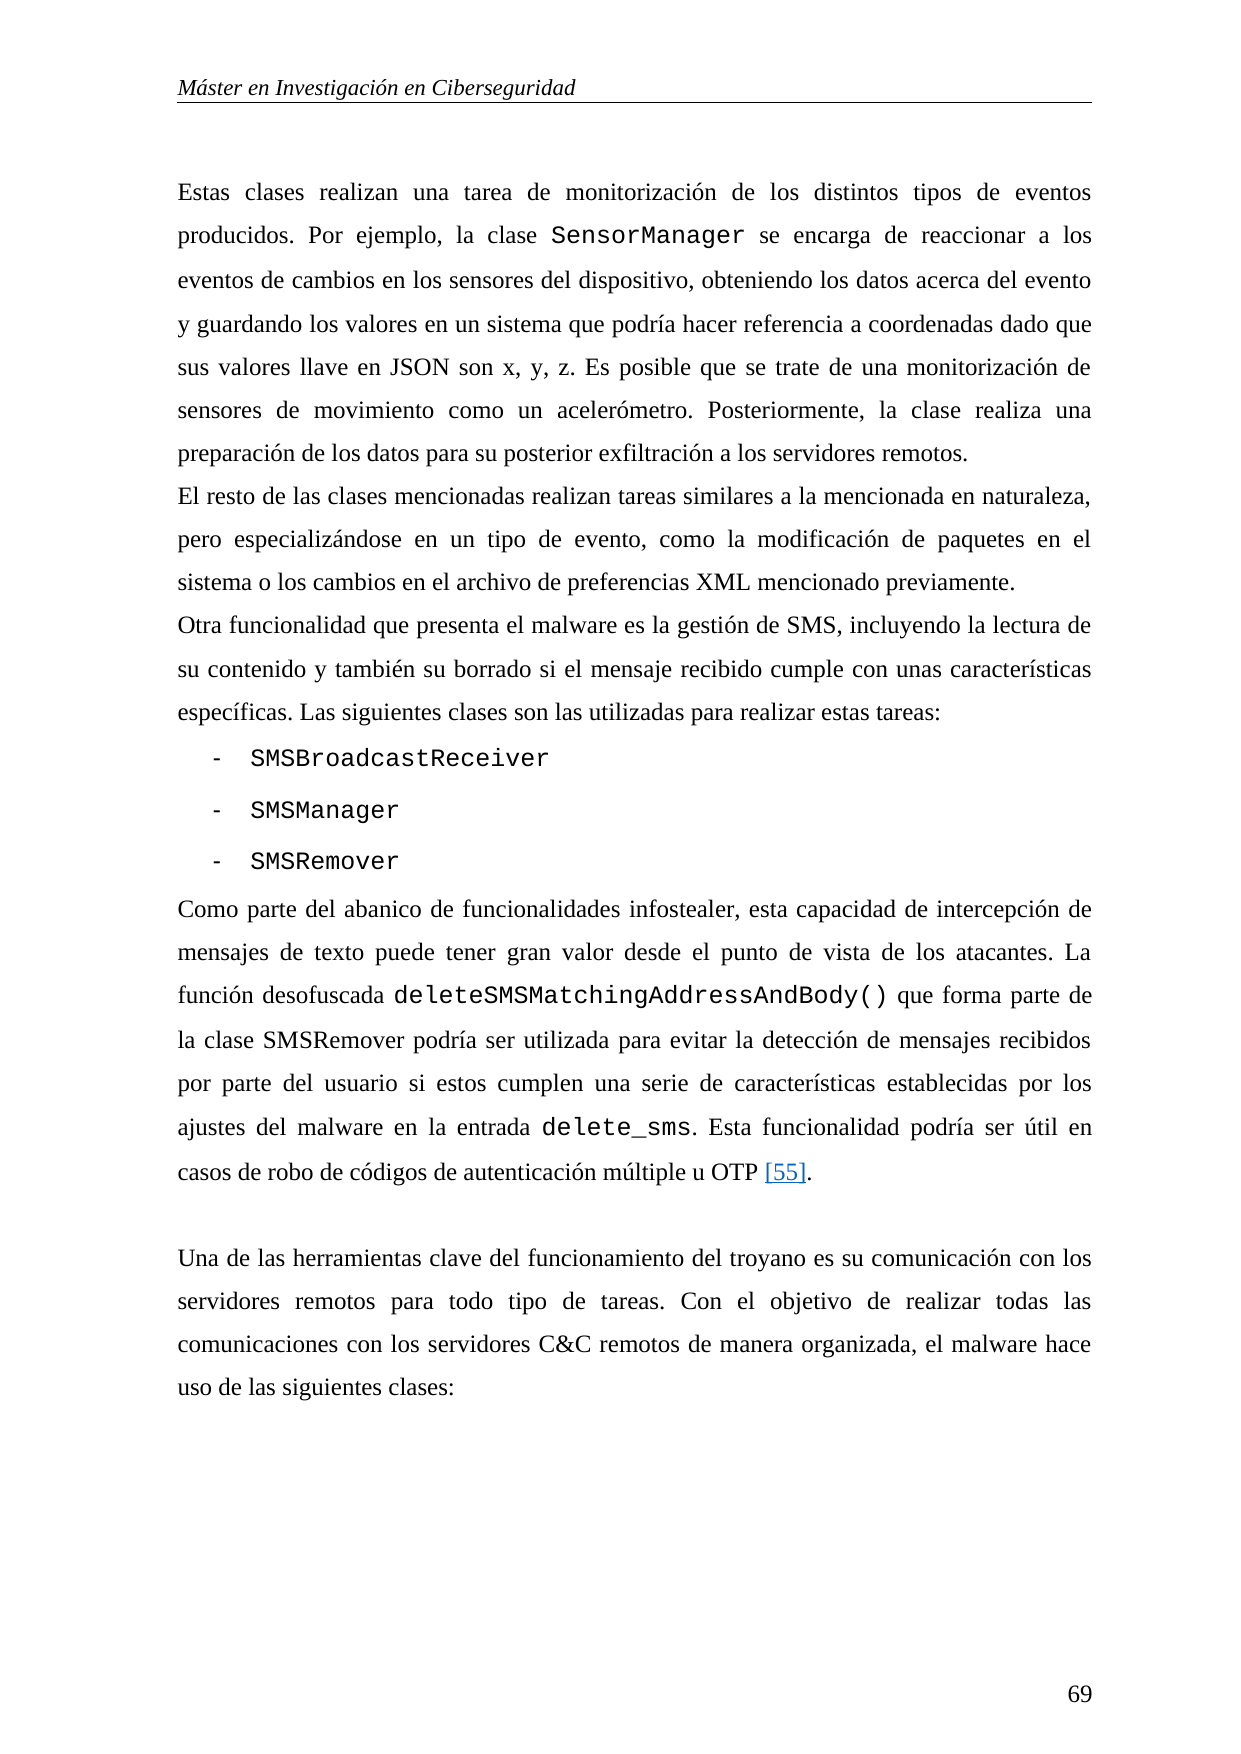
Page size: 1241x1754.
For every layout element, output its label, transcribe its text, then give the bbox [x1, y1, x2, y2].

text Una de las herramientas clave del funcionamiento del troyano es su comunicación con los servidores remotos para todo tipo de tareas. Con el objetivo de realizar todas las comunicaciones con los servidores C&C remotos de manera organizada, el malware hace uso de las siguientes clases: [177, 1243, 1092, 1401]
text Estas clases realizan una tarea de monitorización de los distintos tipos de eventos producidos. Por ejemplo, la clase SensorManager se encarga de reaccionar a los eventos de cambios en los sensores del dispositivo, obteniendo los datos acerca del evento y guardando los valores en un sistema que podría hacer referencia a coordenadas dado que sus valores llave en JSON son x, y, z. Es posible que se trate de una monitorización de sensores de movimiento como un acelerómetro. Posteriormente, la clase realiza una preparación de los datos para su posterior exfiltración a los servidores remotos. [177, 177, 1092, 467]
text Otra funcionalidad que presenta el malware es la gestión de SMS, incluyendo la lectura de su contenido y también su borrado si el mensaje recibido cumple con unas características específicas. Las siguientes clases son las utilizadas para realizar estas tareas: [177, 611, 1092, 726]
list SMSRemover [213, 843, 1092, 877]
list SMSBroadcastReceiver [213, 740, 1092, 774]
text El resto de las clases mencionadas realizan tareas similares a la mencionada en naturaleza, pero especializándose en un tipo de evento, como la modificación de paquetes en el sistema o los cambios en el archivo de preferencias XML mencionado previamente. [177, 481, 1092, 596]
list SMSManager [213, 791, 1092, 826]
text Como parte del abanico de funcionalidades infostealer, esta capacidad de intercepción de mensajes de texto puede tener gran valor desde el punto de vista de los atacantes. La función desofuscada deleteSMSMatchingAddressAndBody() que forma parte de la clase SMSRemover podría ser utilizada para evitar la detección de mensajes recibidos por parte del usuario si estos cumplen una serie de características establecidas por los ajustes del malware en la entrada delete_sms. Esta funcionalidad podría ser útil en casos de robo de códigos de autenticación múltiple u OTP [55]. [177, 894, 1092, 1186]
